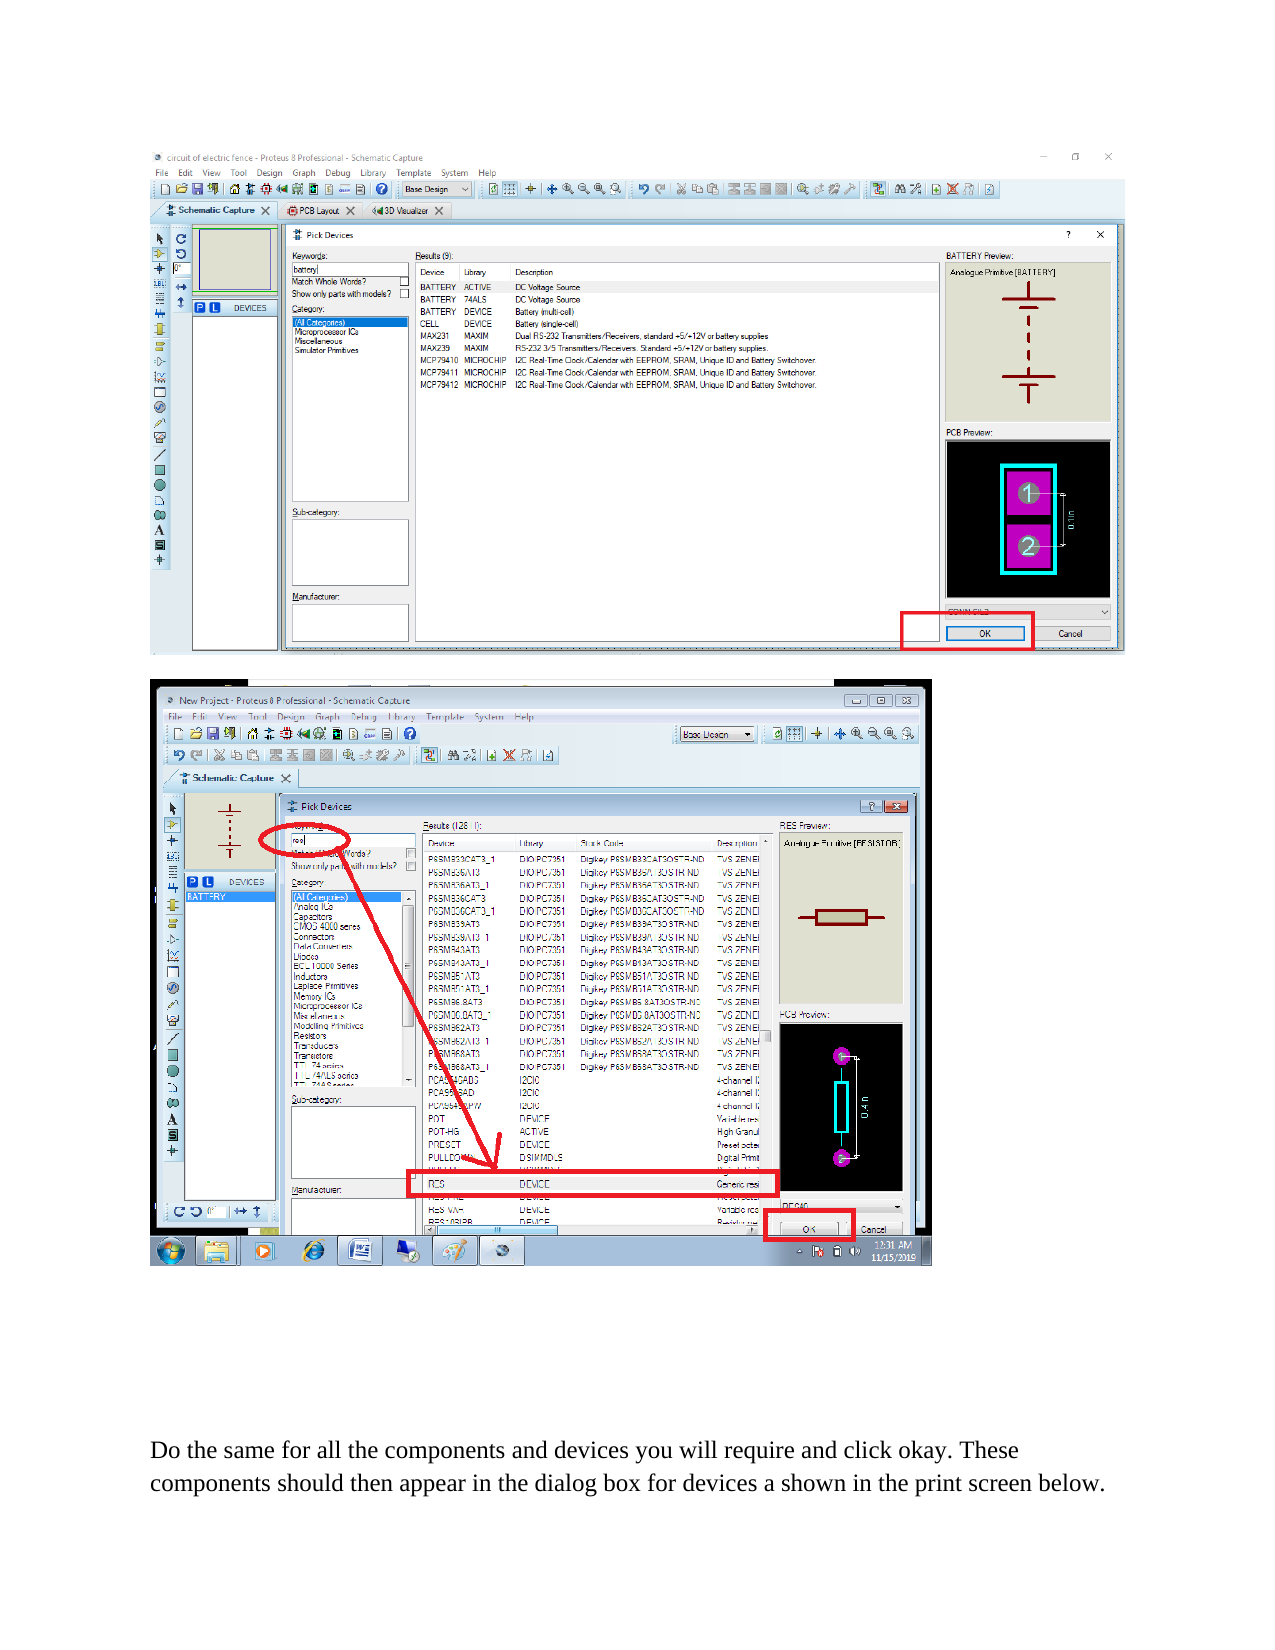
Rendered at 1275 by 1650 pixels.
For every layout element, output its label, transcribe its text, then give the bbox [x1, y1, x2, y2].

text Do the same for all the components and devices you will require and click okay. These components should then appear in the dialog box for devices a shown in the print screen below. [150, 1435, 1125, 1497]
picture [150, 150, 1125, 655]
picture [150, 679, 1125, 1411]
